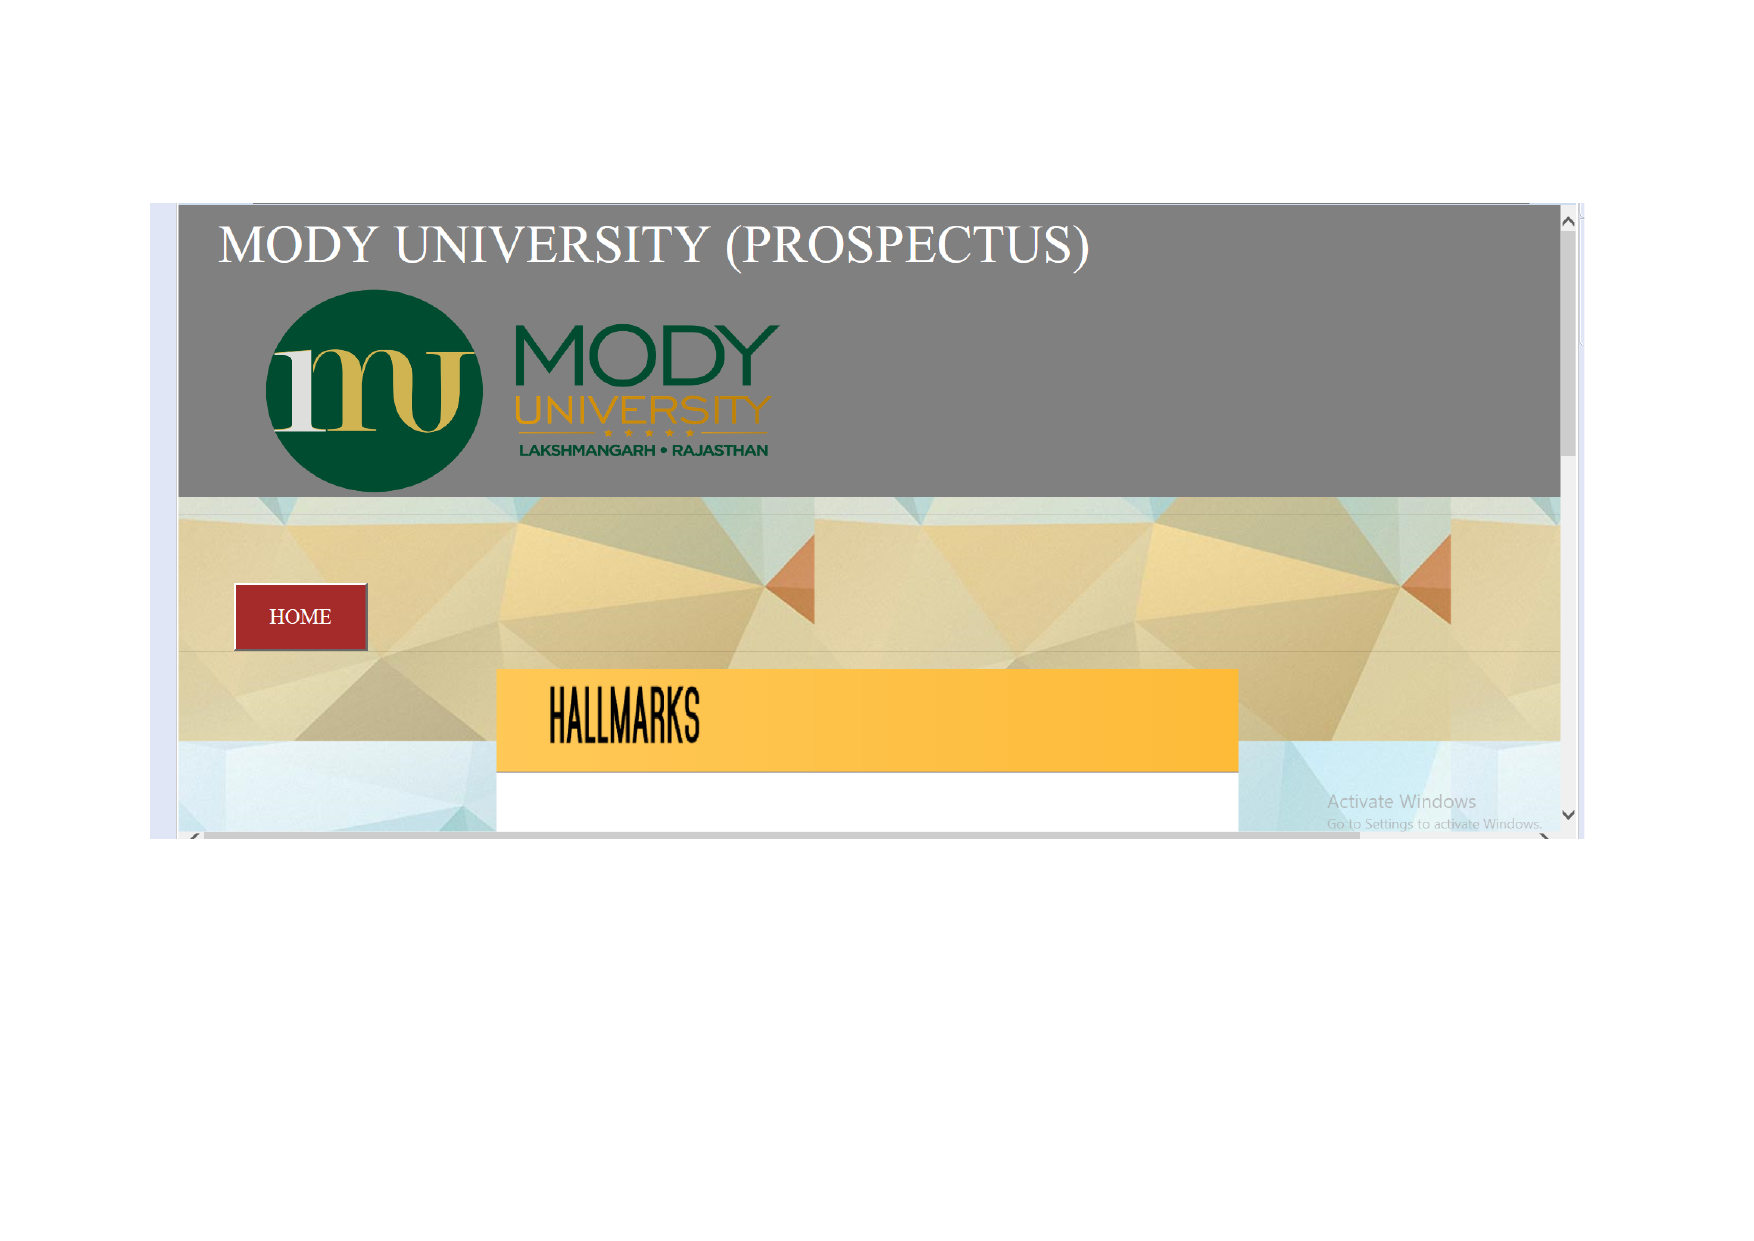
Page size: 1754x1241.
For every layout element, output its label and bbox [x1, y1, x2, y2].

picture [150, 203, 1585, 839]
